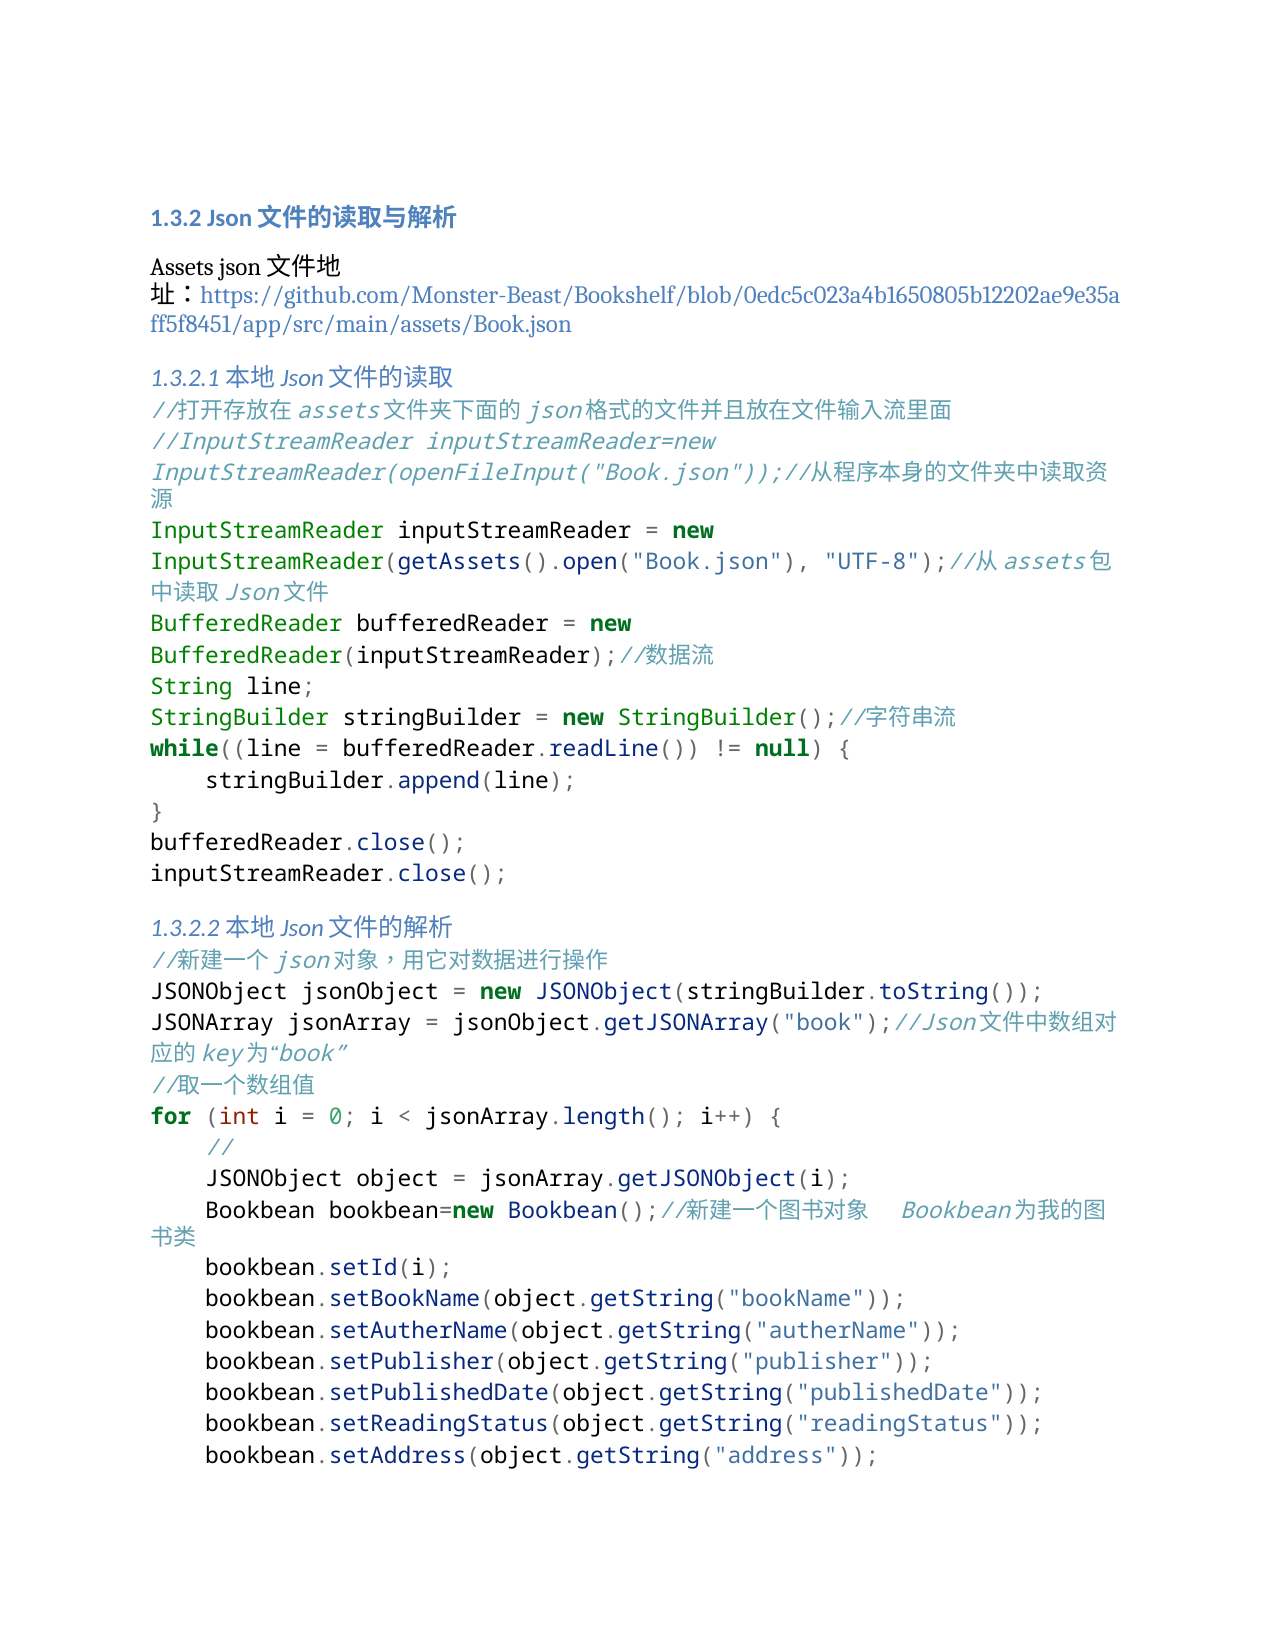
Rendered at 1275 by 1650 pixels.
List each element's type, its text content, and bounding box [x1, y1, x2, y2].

subtitle 1.3.2.1 本地Json文件的读取 [150, 359, 1125, 393]
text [150, 943, 1125, 1470]
text //打开存放在assets文件夹下面的json格式的文件并且放在文件输入流里面 //InputStreamReader inputStreamReader=new InputStreamReader(openFileInput("Book.json"));//从程序本身的文件夹中读取资源 InputStreamReader inputStreamReader = new InputStreamReader(getAssets().open("Book.json"), "UTF-8");//从assets包中读取Json文件 BufferedReader bufferedReader = new BufferedReader(inputStreamReader);//数据流 String line; StringBuilder stringBuilder = new StringBuilder();//字符串流 while((line = bufferedReader.readLine()) != null) { stringBuilder.append(line); } bufferedReader.close(); inputStreamReader.close(); [150, 393, 1125, 889]
subtitle 1.3.2 Json文件的读取与解析 [150, 199, 1125, 234]
subtitle 1.3.2.2 本地Json文件的解析 [150, 909, 1125, 943]
text Assets json文件地址：https://github.com/Monster-Beast/Bookshelf/blob/0edc5c023a4b1650805b12202ae9e35aff5f8451/app/src/main/assets/Book.json [150, 252, 1125, 339]
